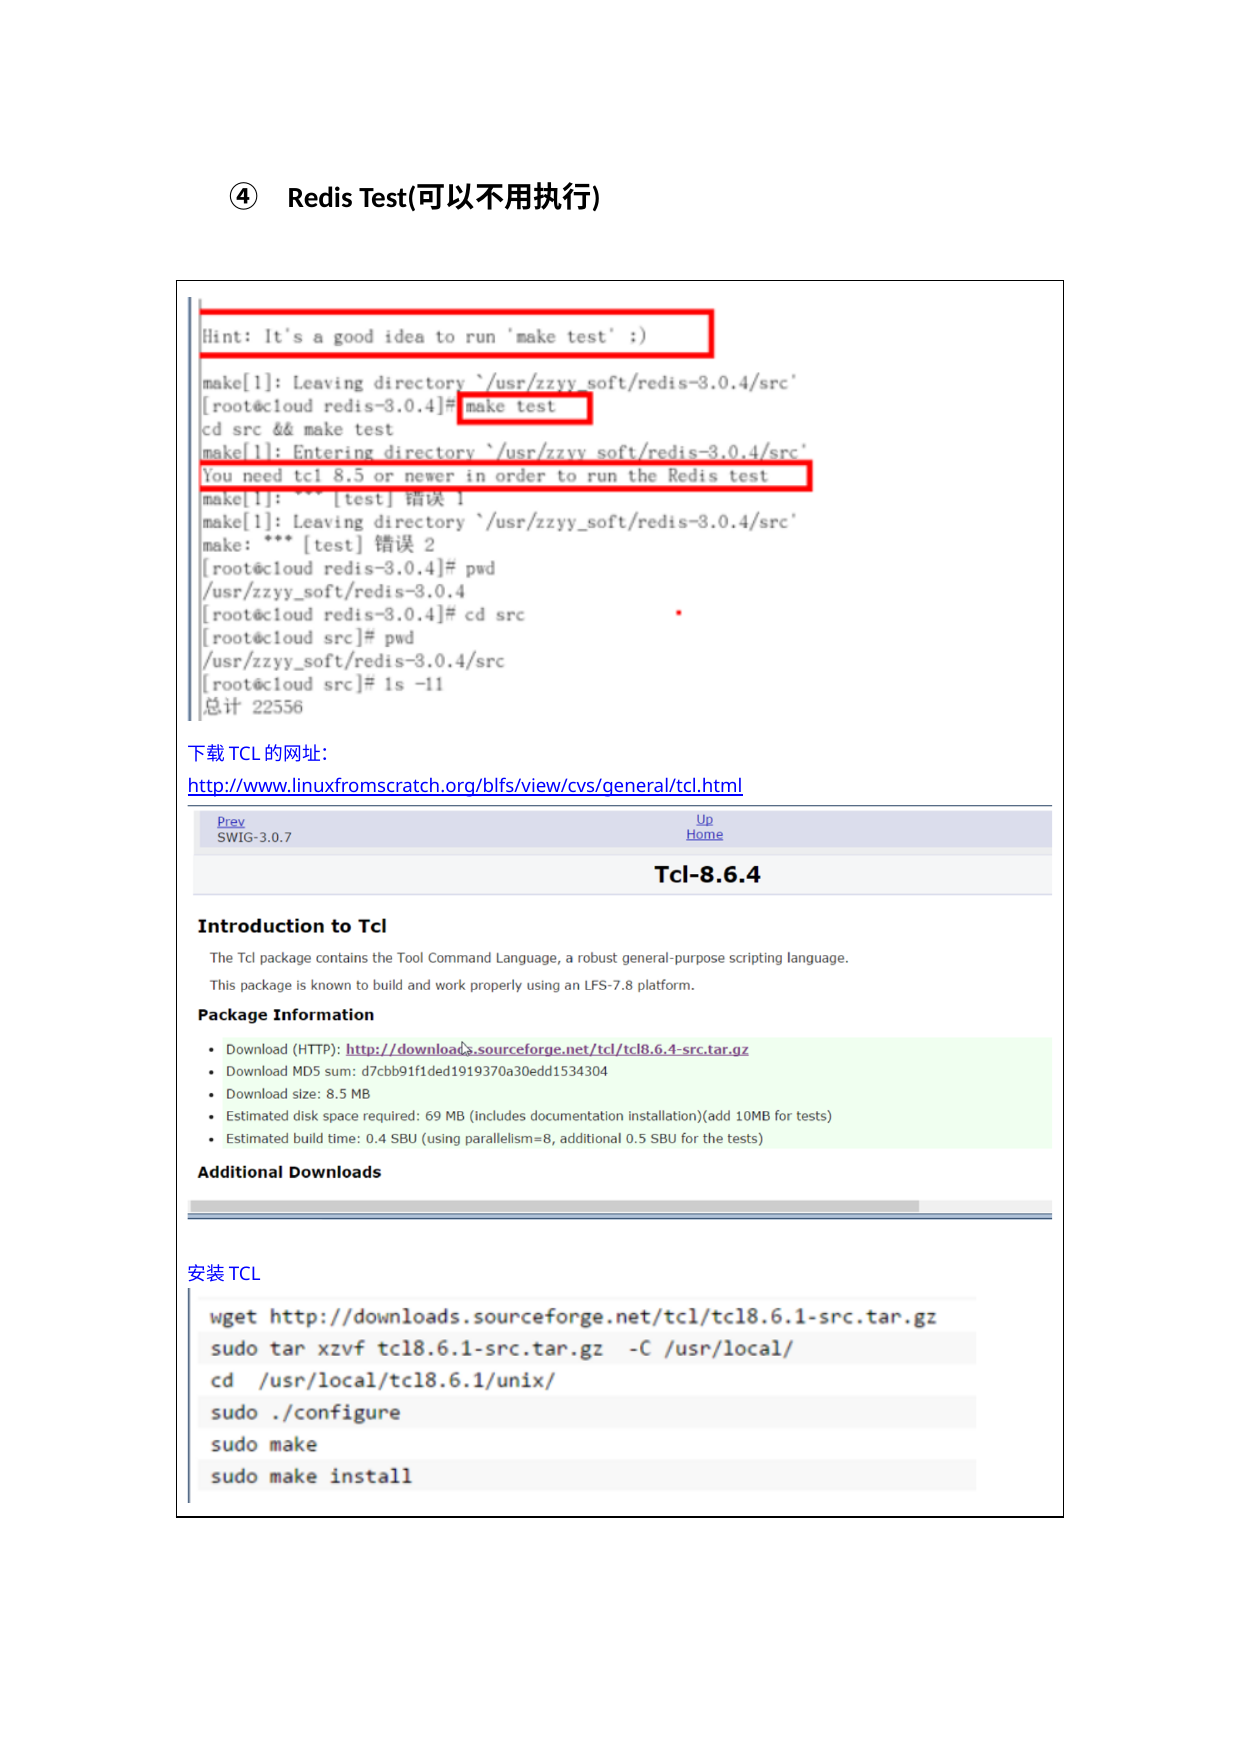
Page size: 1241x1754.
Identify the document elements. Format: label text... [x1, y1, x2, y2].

picture [187, 297, 832, 721]
picture [187, 805, 1053, 1220]
picture [187, 1288, 977, 1503]
subtitle Redis Test(可以不用执行) [187, 162, 1053, 227]
table_header 下载TCL的网址： http://www.linuxfromscratch.org/blfs/view/cvs/general/tcl.html 安装TCL [177, 281, 1063, 1516]
